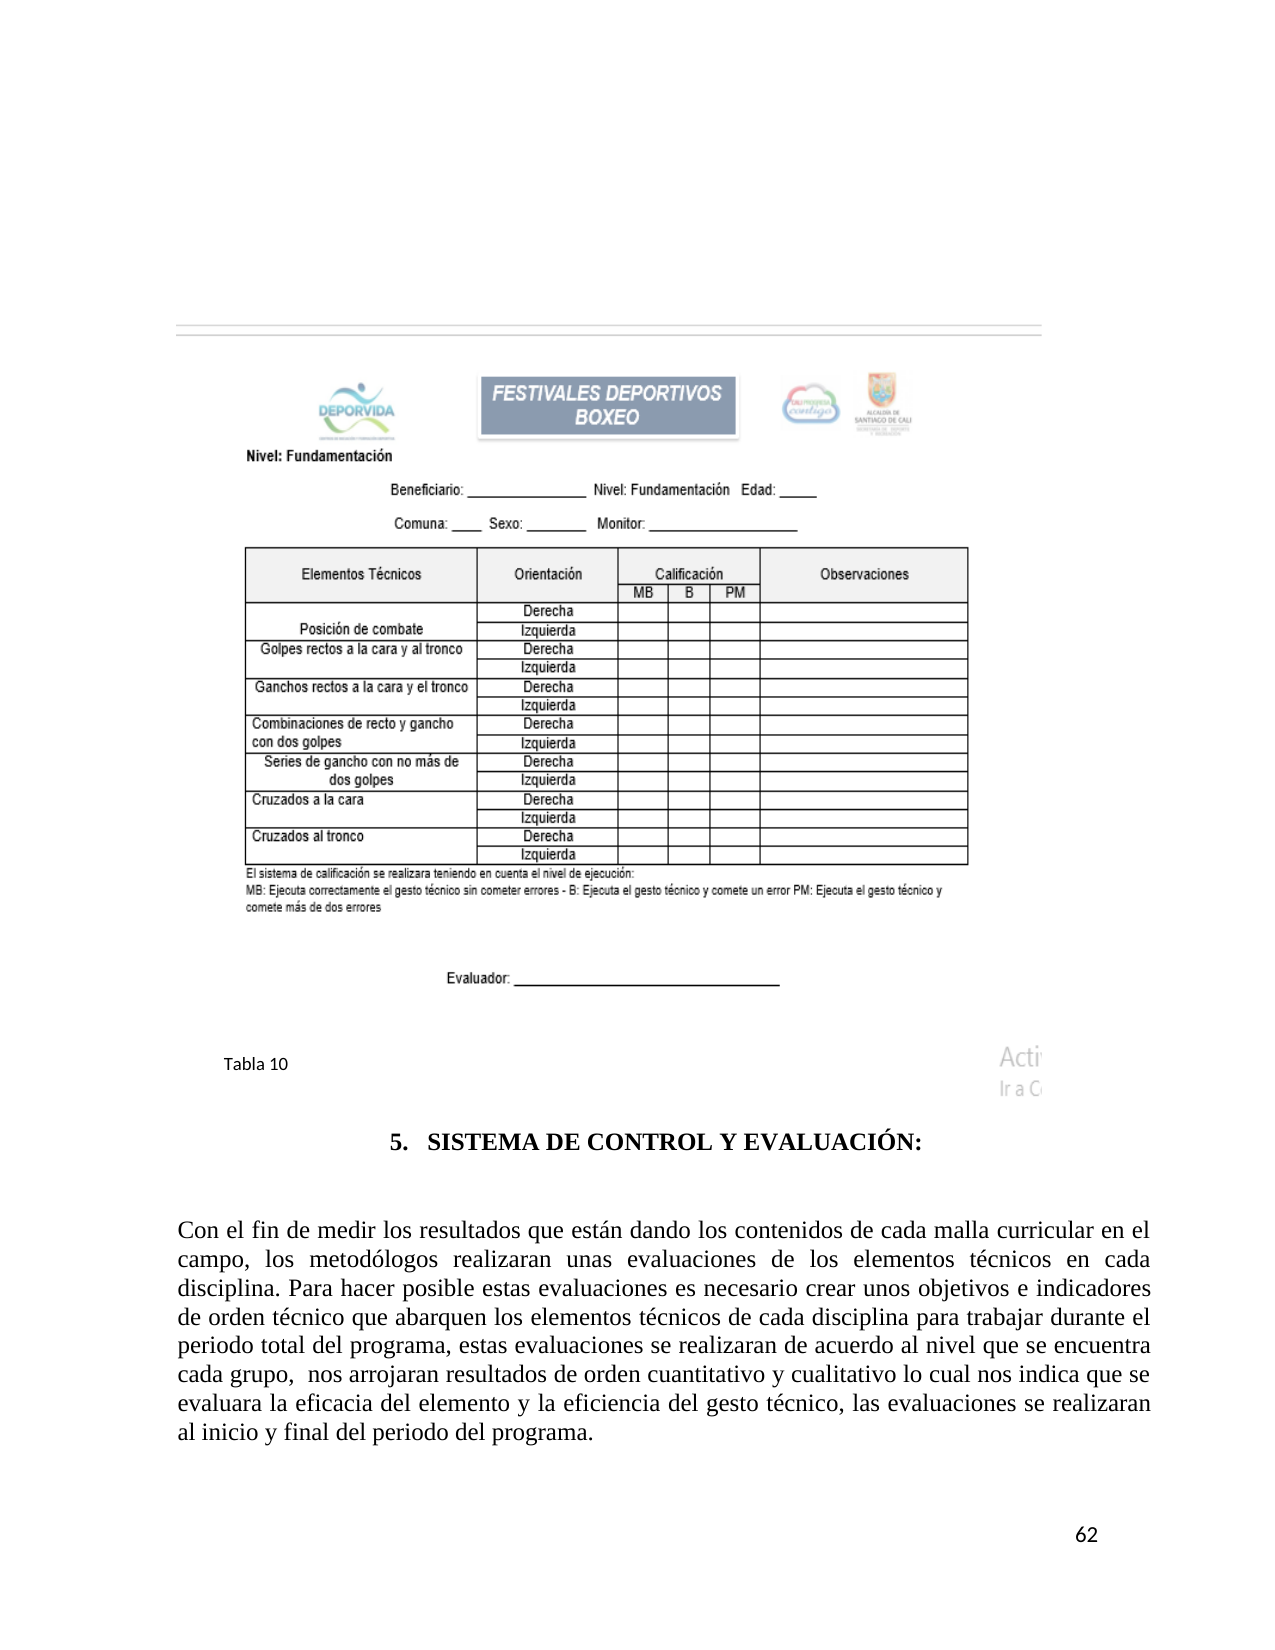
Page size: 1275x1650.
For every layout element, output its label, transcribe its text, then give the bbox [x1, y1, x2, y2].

text Con el fin de medir los resultados que están dando los contenidos de cada malla curricular en el campo, los metodólogos realizaran unas evaluaciones de los elementos técnicos en cada disciplina. Para hacer posible estas evaluaciones es necesario crear unos objetivos e indicadores de orden técnico que abarquen los elementos técnicos de cada disciplina para trabajar durante el periodo total del programa, estas evaluaciones se realizaran de acuerdo al nivel que se encuentra cada grupo, nos arrojaran resultados de orden cuantitativo y cualitativo lo cual nos indica que se evaluara la eficacia del elemento y la eficiencia del gesto técnico, las evaluaciones se realizaran al inicio y final del periodo del programa. [177, 1215, 1152, 1445]
subtitle SISTEMA DE CONTROL Y EVALUACIÓN: [215, 572, 1098, 1156]
picture [176, 324, 1042, 1101]
